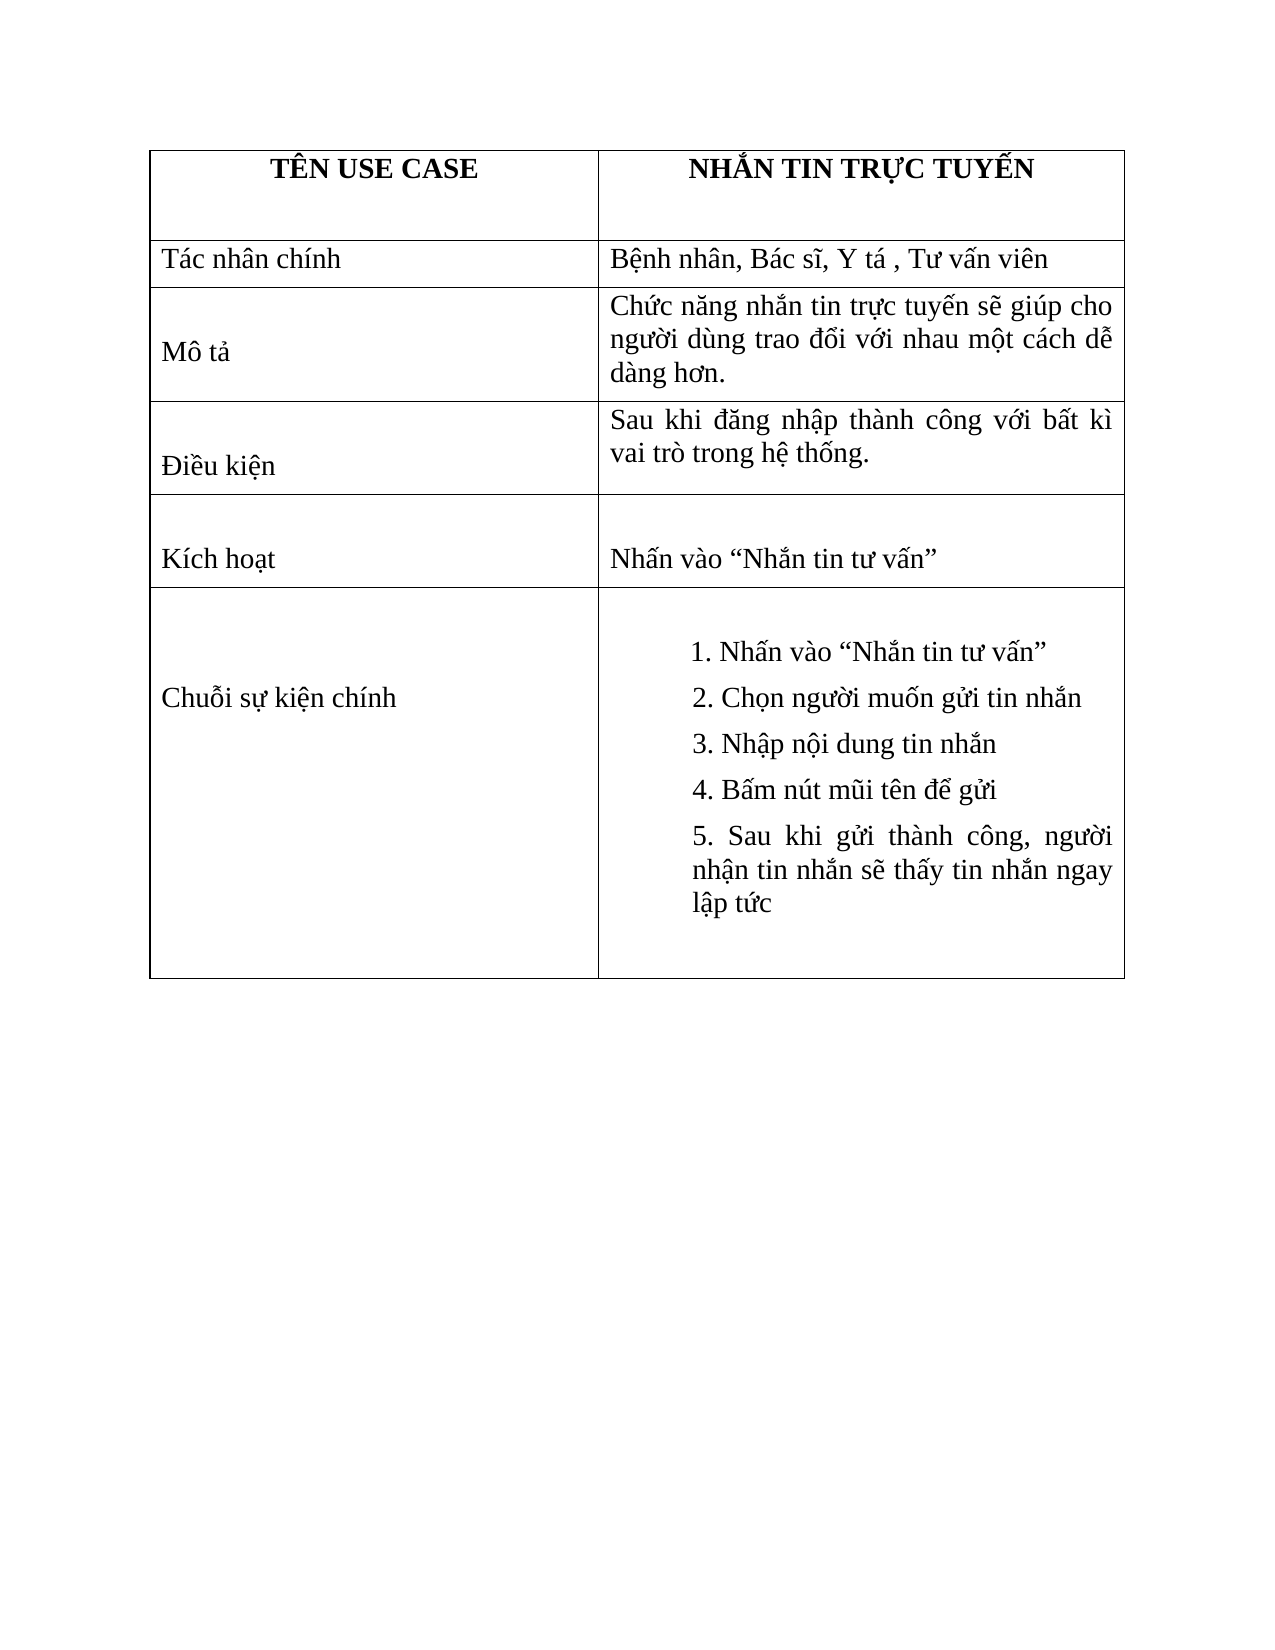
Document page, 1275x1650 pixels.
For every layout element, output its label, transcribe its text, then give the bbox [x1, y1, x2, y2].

table_cell Chức năng nhắn tin trực tuyến sẽ giúp cho người dùng trao đổi với nhau một cách dễ dàng hơn. [599, 288, 1124, 401]
table_cell Điều kiện [151, 402, 598, 494]
table_cell Sau khi đăng nhập thành công với bất kì vai trò trong hệ thống. [599, 402, 1124, 494]
table_cell Chuỗi sự kiện chính [151, 588, 598, 978]
table_cell 1. Nhấn vào “Nhắn tin tư vấn” 2. Chọn người muốn gửi tin nhắn 3. Nhập nội dung tin nhắn 4. Bấm nút mũi tên để gửi 5. Sau khi gửi thành công, người nhận tin nhắn sẽ thấy tin nhắn ngay lập tức [599, 588, 1124, 978]
table_cell Kích hoạt [151, 495, 598, 587]
table_cell Nhấn vào “Nhắn tin tư vấn” [599, 495, 1124, 587]
table_header TÊN USE CASE [151, 151, 598, 240]
table_cell Mô tả [151, 288, 598, 401]
table_cell Tác nhân chính [151, 241, 598, 287]
table_header NHẮN TIN TRỰC TUYẾN [599, 151, 1124, 240]
table_cell Bệnh nhân, Bác sĩ, Y tá , Tư vấn viên [599, 241, 1124, 287]
